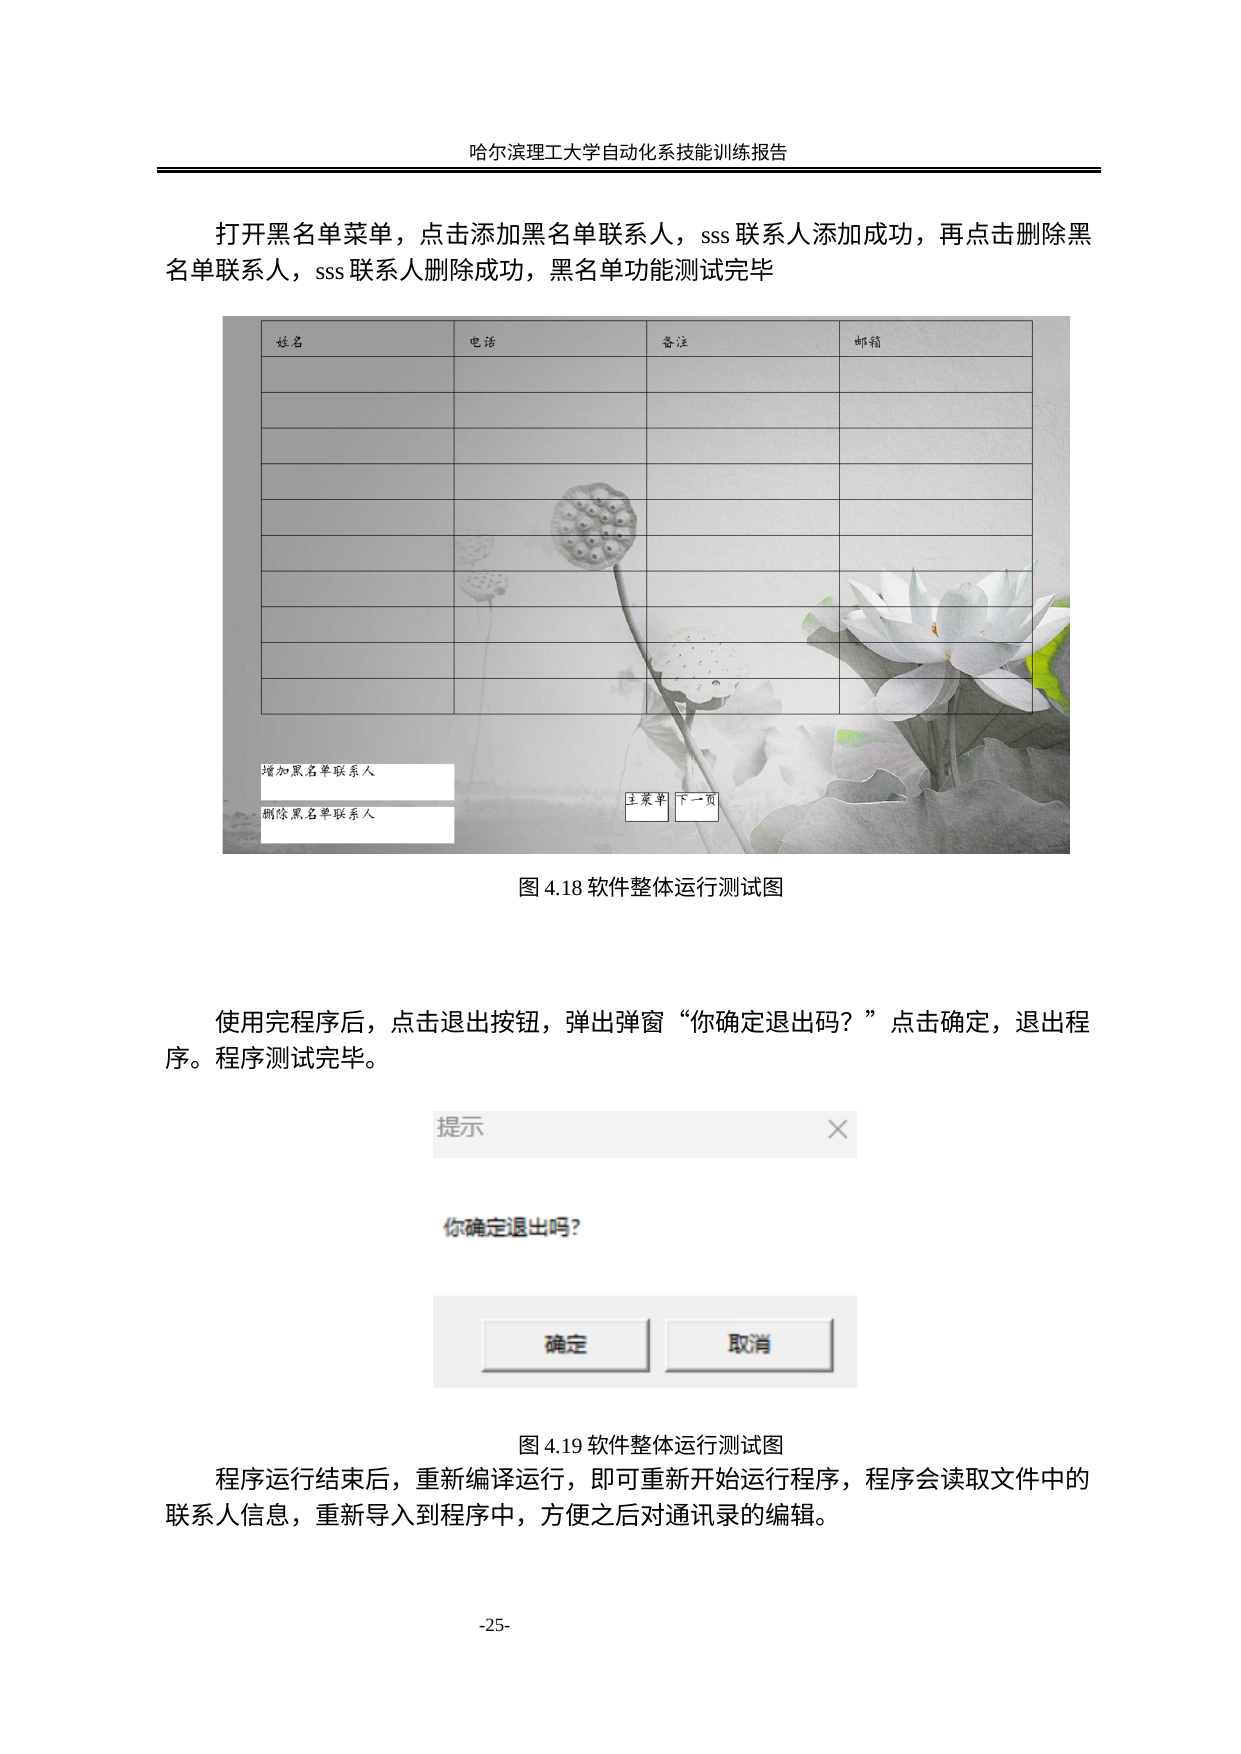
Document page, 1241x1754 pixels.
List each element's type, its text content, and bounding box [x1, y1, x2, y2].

picture [222, 316, 1070, 854]
text 程序运行结束后，重新编译运行，即可重新开始运行程序，程序会读取文件中的联系人信息，重新导入到程序中，方便之后对通讯录的编辑。 [165, 1459, 1092, 1532]
text 打开黑名单菜单，点击添加黑名单联系人，sss联系人添加成功，再点击删除黑名单联系人，sss联系人删除成功，黑名单功能测试完毕 [165, 214, 1092, 287]
text 使用完程序后，点击退出按钮，弹出弹窗“你确定退出码？”点击确定，退出程序。程序测试完毕。 [165, 1002, 1092, 1075]
text 图4.19软件整体运行测试图 [165, 1428, 1092, 1459]
picture [433, 1111, 858, 1388]
text 图4.18软件整体运行测试图 [165, 870, 1092, 902]
